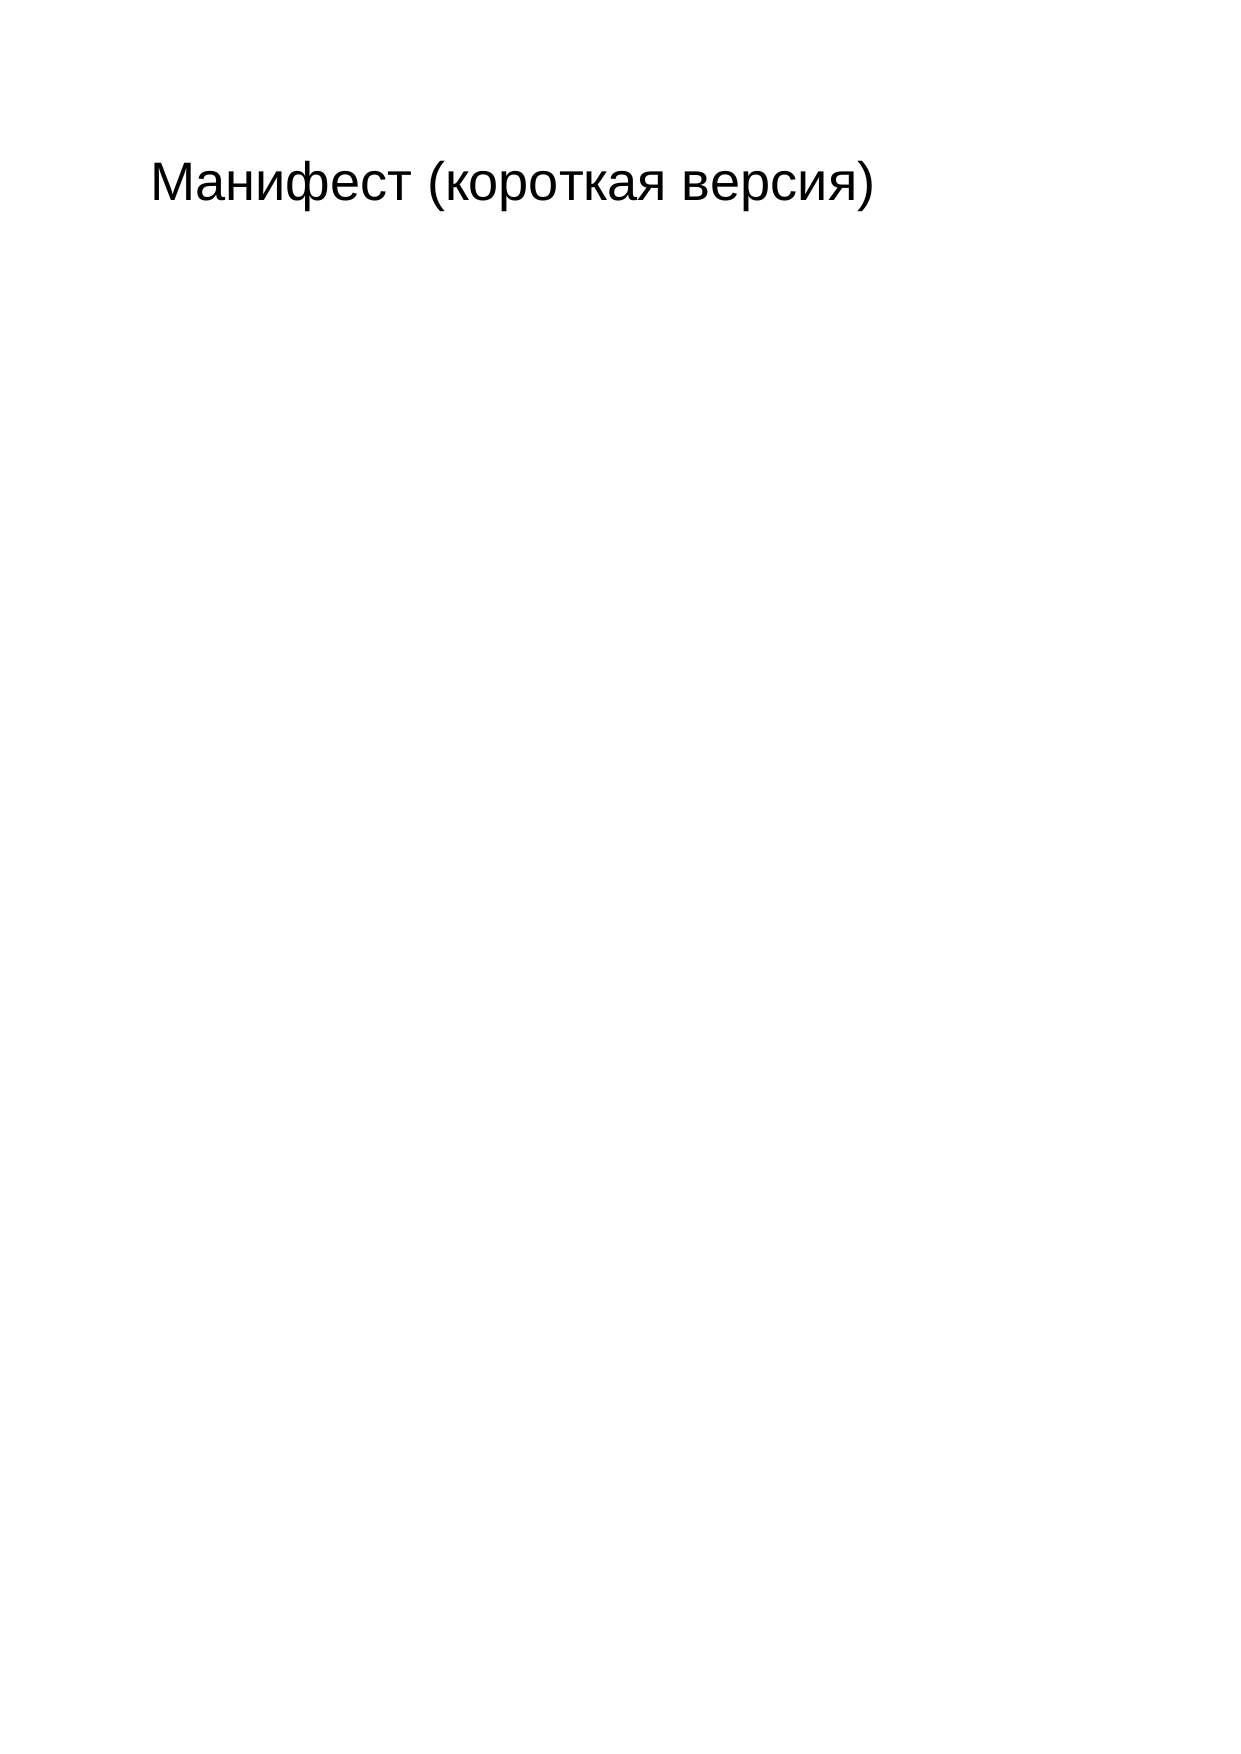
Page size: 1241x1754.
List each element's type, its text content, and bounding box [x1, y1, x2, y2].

title Манифест (короткая версия) [150, 150, 1090, 212]
